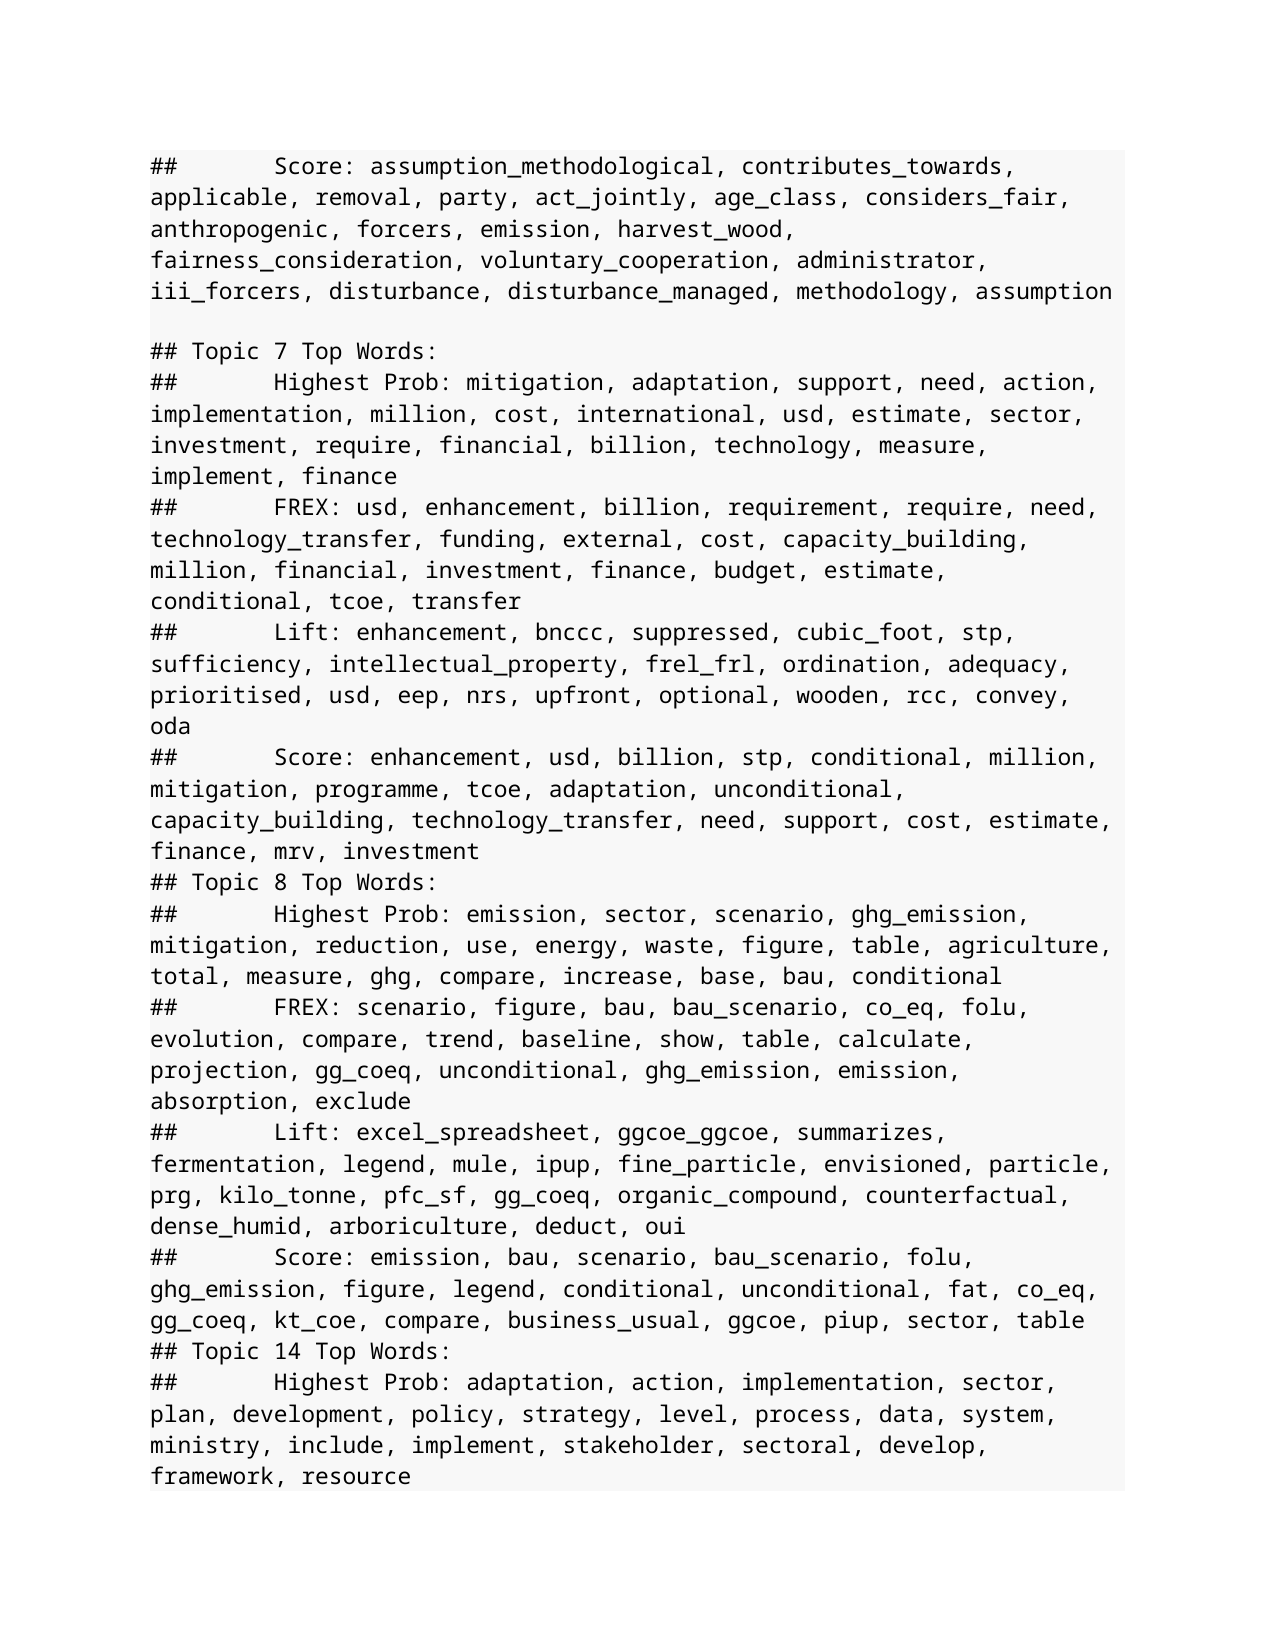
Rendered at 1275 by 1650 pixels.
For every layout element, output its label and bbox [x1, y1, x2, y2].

text [150, 150, 1125, 1491]
